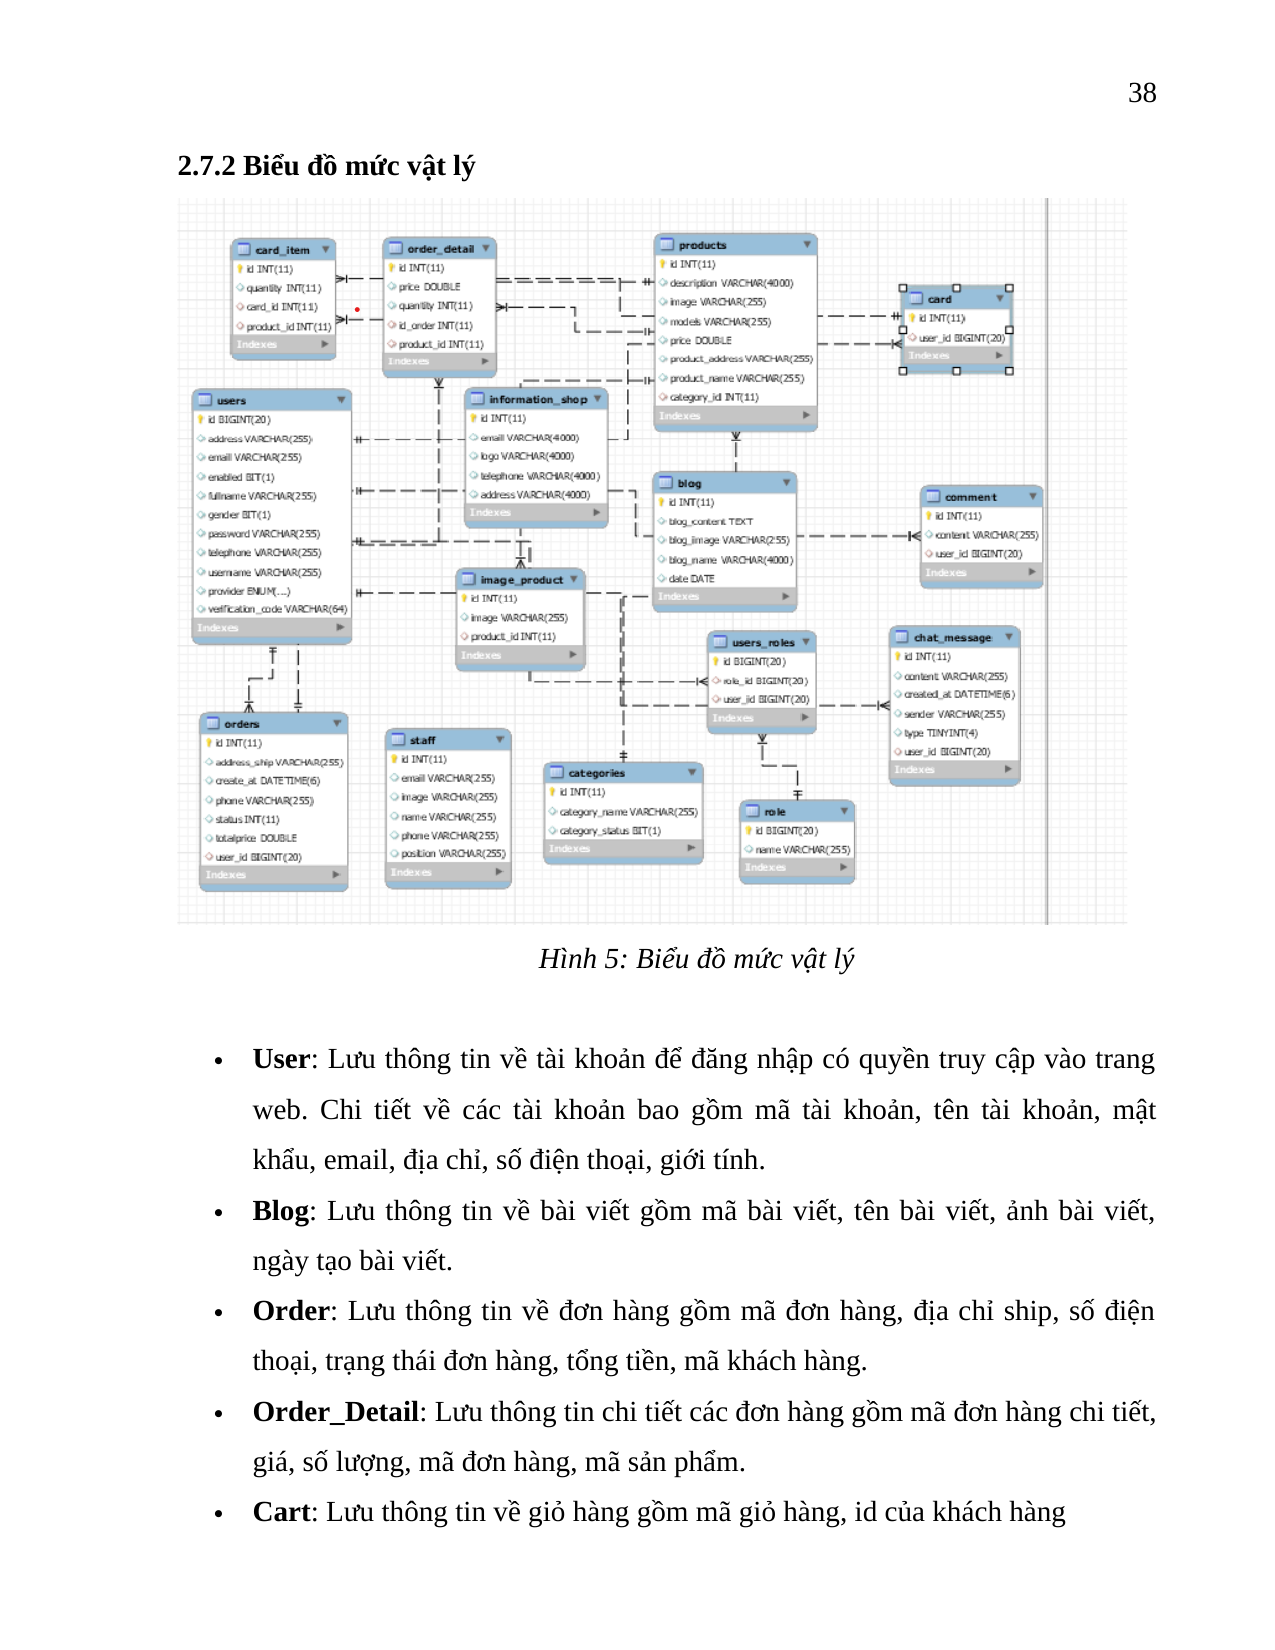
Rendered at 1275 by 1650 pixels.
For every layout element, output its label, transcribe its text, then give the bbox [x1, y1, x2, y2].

list Blog: Lưu thông tin về bài viết gồm mã bài viết, tên bài viết, ảnh bài viết, ngày tạo bài viết. [215, 1193, 1157, 1276]
text Hình 5: Biểu đồ mức vật lý [177, 941, 1157, 974]
subtitle 2.7.2 Biểu đồ mức vật lý [177, 148, 1157, 181]
picture [177, 198, 1128, 925]
list Order_Detail: Lưu thông tin chi tiết các đơn hàng gồm mã đơn hàng chi tiết, giá, số lượng, mã đơn hàng, mã sản phẩm. [215, 1394, 1157, 1478]
list User: Lưu thông tin về tài khoản để đăng nhập có quyền truy cập vào trang web. Chi tiết về các tài khoản bao gồm mã tài khoản, tên tài khoản, mật khẩu, email, địa chỉ, số điện thoại, giới tính. [215, 1042, 1157, 1176]
list Cart: Lưu thông tin về giỏ hàng gồm mã giỏ hàng, id của khách hàng [215, 1494, 1157, 1528]
list Order: Lưu thông tin về đơn hàng gồm mã đơn hàng, địa chỉ ship, số điện thoại, trạng thái đơn hàng, tổng tiền, mã khách hàng. [215, 1293, 1157, 1377]
